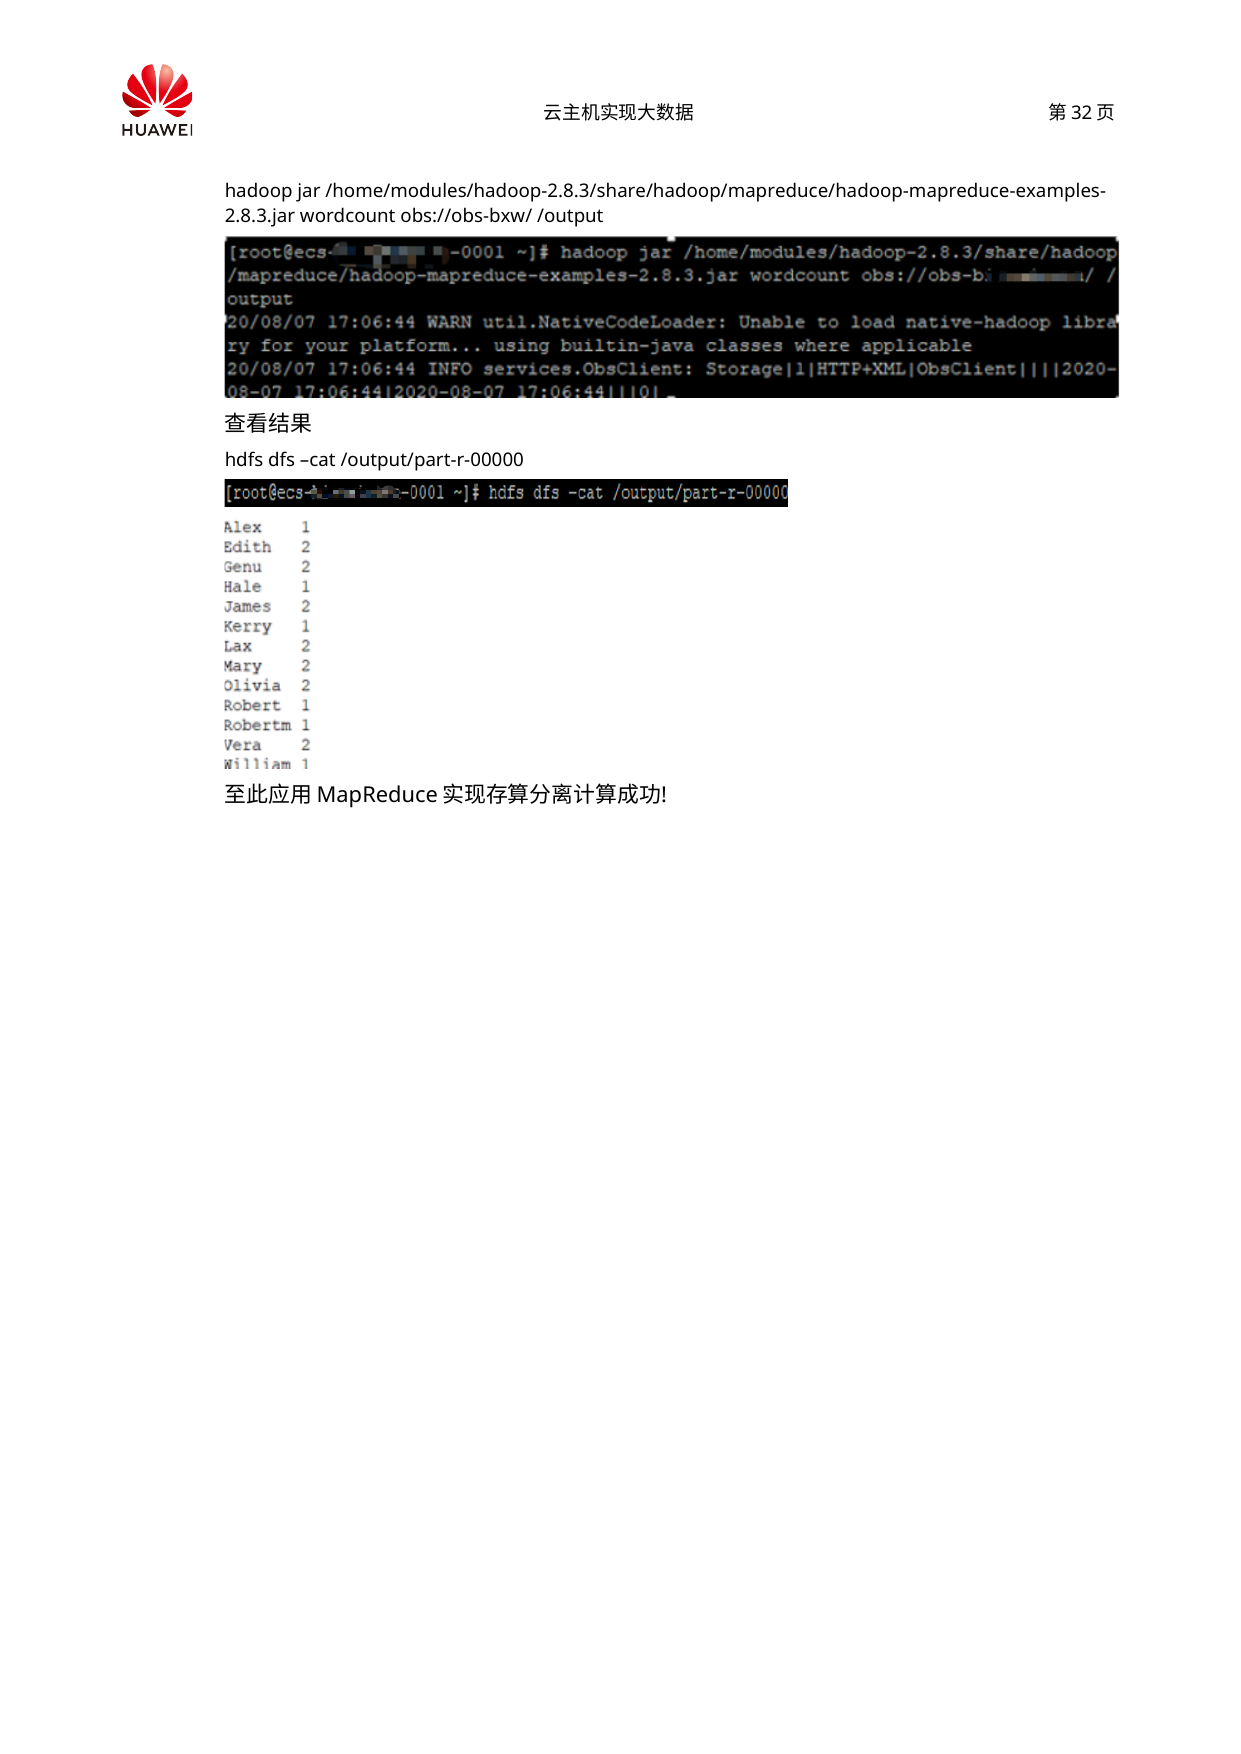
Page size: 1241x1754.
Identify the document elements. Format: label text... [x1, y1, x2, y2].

text 至此应用MapReduce实现存算分离计算成功! [224, 777, 1122, 809]
text hdfs dfs –cat /output/part-r-00000 [224, 446, 1122, 471]
picture [122, 64, 193, 136]
text 查看结果 [224, 406, 1122, 437]
text hadoop jar /home/modules/hadoop-2.8.3/share/hadoop/mapreduce/hadoop-mapreduce-examples-2.8.3.jar wordcount obs://obs-bxw/ /output [224, 177, 1122, 228]
picture [224, 479, 788, 507]
picture [224, 517, 336, 769]
picture [224, 236, 1120, 398]
